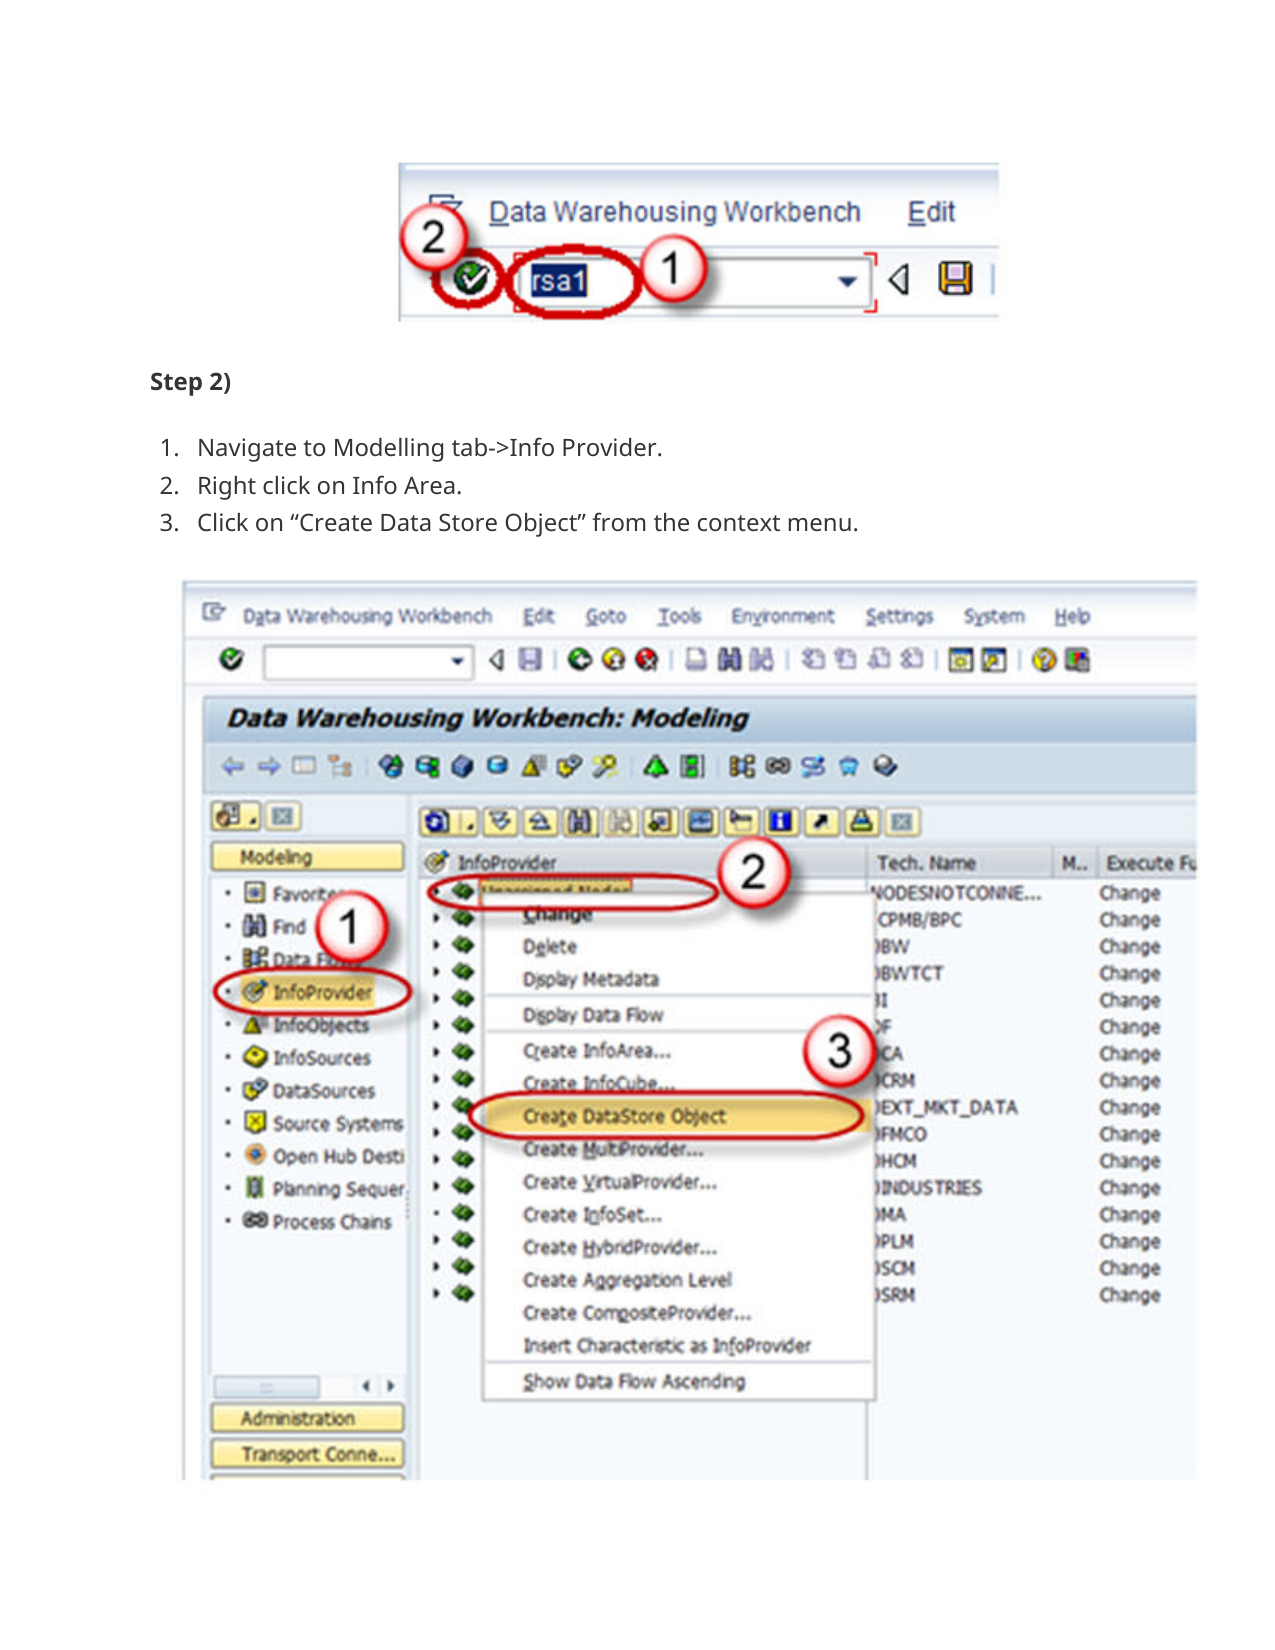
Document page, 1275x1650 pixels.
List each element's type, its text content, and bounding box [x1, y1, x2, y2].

list Click on “Create Data Store Object” from the context menu. [159, 501, 1125, 538]
text Step 2) [150, 359, 1125, 397]
picture [369, 150, 1034, 336]
list Navigate to Modelling tab->Info Provider. [159, 426, 1125, 463]
picture [150, 567, 1211, 1493]
list Right click on Info Area. [159, 463, 1125, 501]
